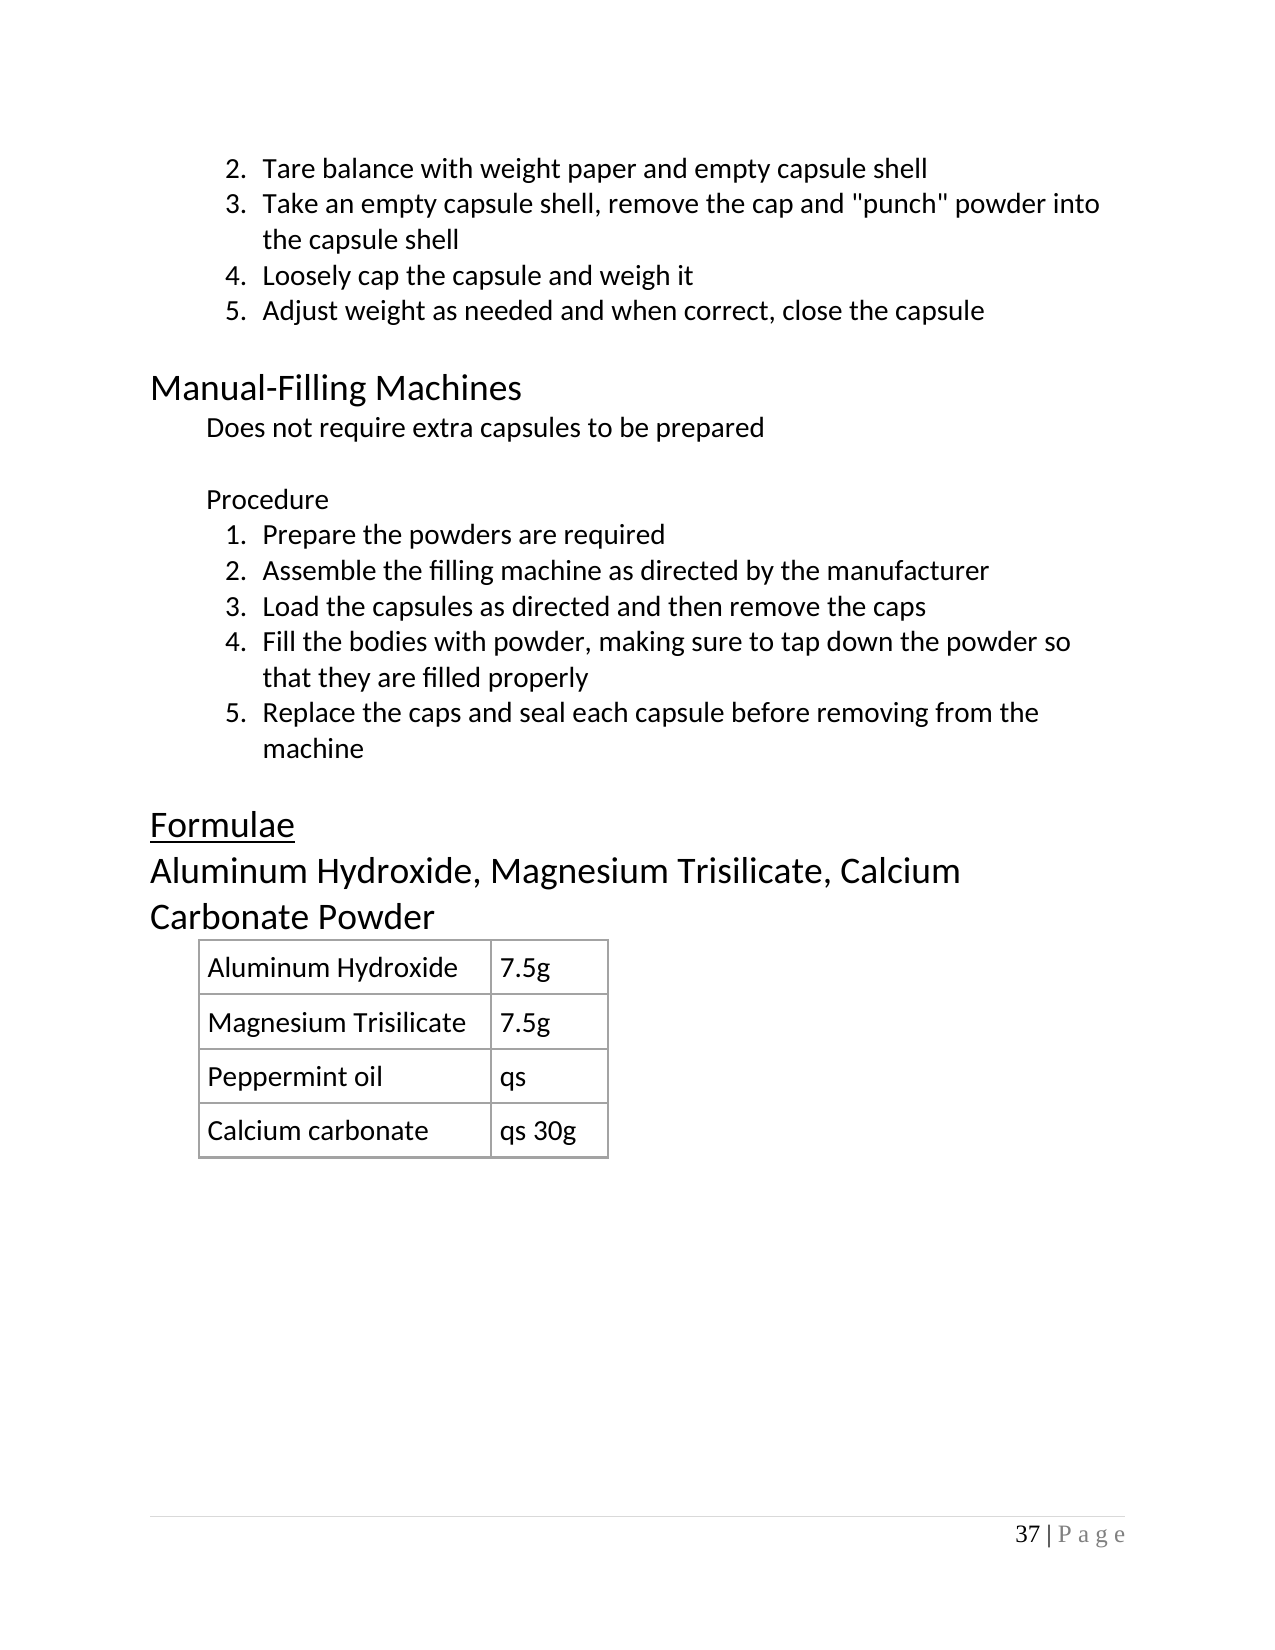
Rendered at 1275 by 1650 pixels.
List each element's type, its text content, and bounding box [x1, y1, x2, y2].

list Loosely cap the capsule and weigh it [225, 257, 1125, 292]
table_cell Calcium carbonate [200, 1104, 490, 1156]
text Procedure [206, 481, 1125, 516]
list Replace the caps and seal each capsule before removing from the machine [225, 694, 1125, 766]
table_cell Peppermint oil [200, 1050, 490, 1102]
text Does not require extra capsules to be prepared [206, 409, 1125, 445]
list Fill the bodies with powder, making sure to tap down the powder so that they are filled properly [225, 623, 1125, 694]
list Assemble the filling machine as directed by the manufacturer [225, 552, 1125, 588]
list Adjust weight as needed and when correct, close the capsule [225, 292, 1125, 328]
table_header 7.5g [492, 941, 607, 993]
text Manual-Filling Machines [150, 364, 1125, 409]
list Tare balance with weight paper and empty capsule shell [225, 150, 1125, 186]
list Take an empty capsule shell, remove the cap and "punch" powder into the capsule shell [225, 186, 1125, 257]
table_header Aluminum Hydroxide [200, 941, 490, 993]
text Aluminum Hydroxide, Magnesium Trisilicate, Calcium Carbonate Powder [150, 847, 1125, 939]
table_cell 7.5g [492, 995, 607, 1048]
table_cell qs [492, 1050, 607, 1102]
table_cell qs 30g [492, 1104, 607, 1156]
list Prepare the powders are required [225, 516, 1125, 552]
list Load the capsules as directed and then remove the caps [225, 588, 1125, 623]
text Formulae [150, 801, 1125, 847]
table_cell Magnesium Trisilicate [200, 995, 490, 1048]
